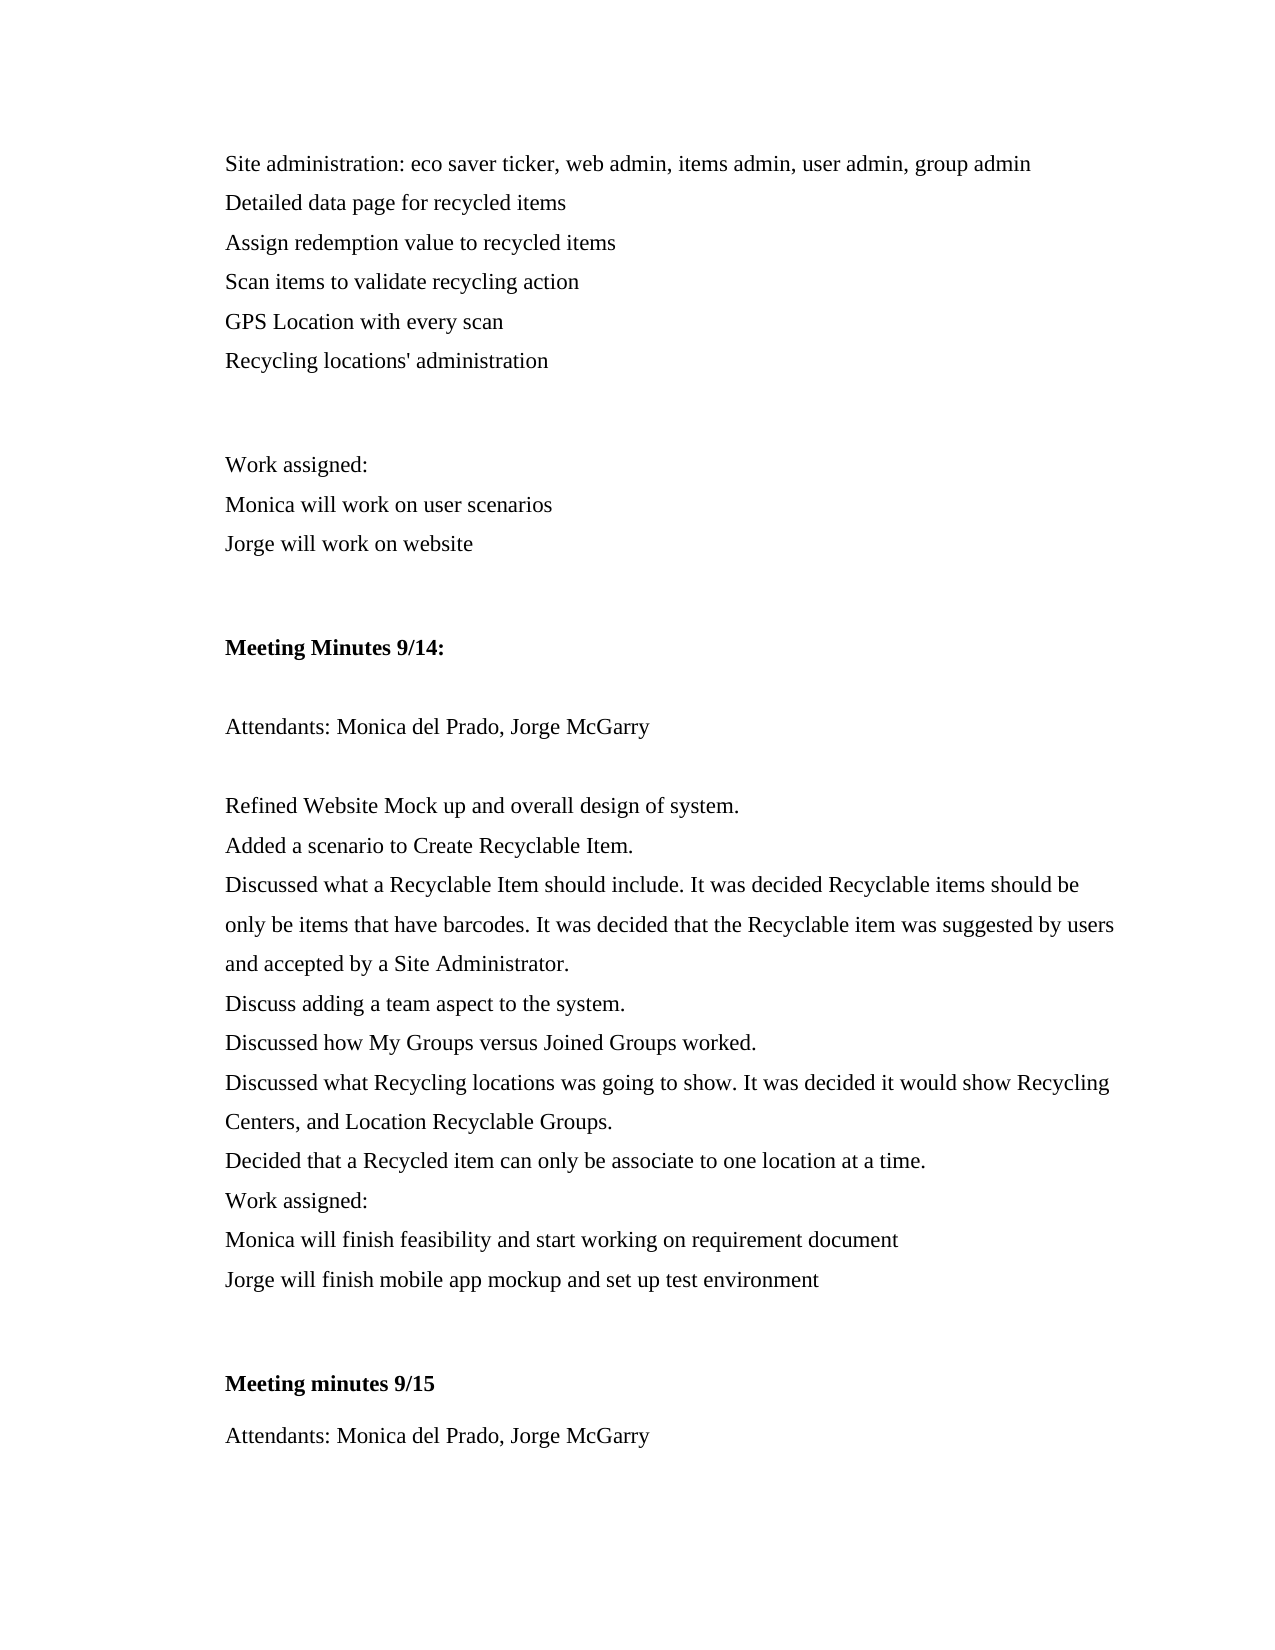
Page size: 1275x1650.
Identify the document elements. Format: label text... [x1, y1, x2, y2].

text Meeting minutes 9/15 [225, 1370, 1125, 1396]
text Attendants: Monica del Prado, Jorge McGarry [225, 1422, 1125, 1448]
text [225, 150, 1125, 374]
text Meeting Minutes 9/14: Attendants: Monica del Prado, Jorge McGarry Refined Website Mock up and overall design of system. Added a scenario to Create Recyclable Item. Discussed what a Recyclable Item should include. It was decided Recyclable items should be only be items that have barcodes. It was decided that the Recyclable item was suggested by users and accepted by a Site Administrator. Discuss adding a team aspect to the system. Discussed how My Groups versus Joined Groups worked. Discussed what Recycling locations was going to show. It was decided it would show Recycling Centers, and Location Recyclable Groups. Decided that a Recycled item can only be associate to one location at a time. Work assigned: Monica will finish feasibility and start working on requirement document Jorge will finish mobile app mockup and set up test environment [225, 634, 1125, 1292]
text Work assigned: Monica will work on user scenarios Jorge will work on website [225, 451, 1125, 557]
